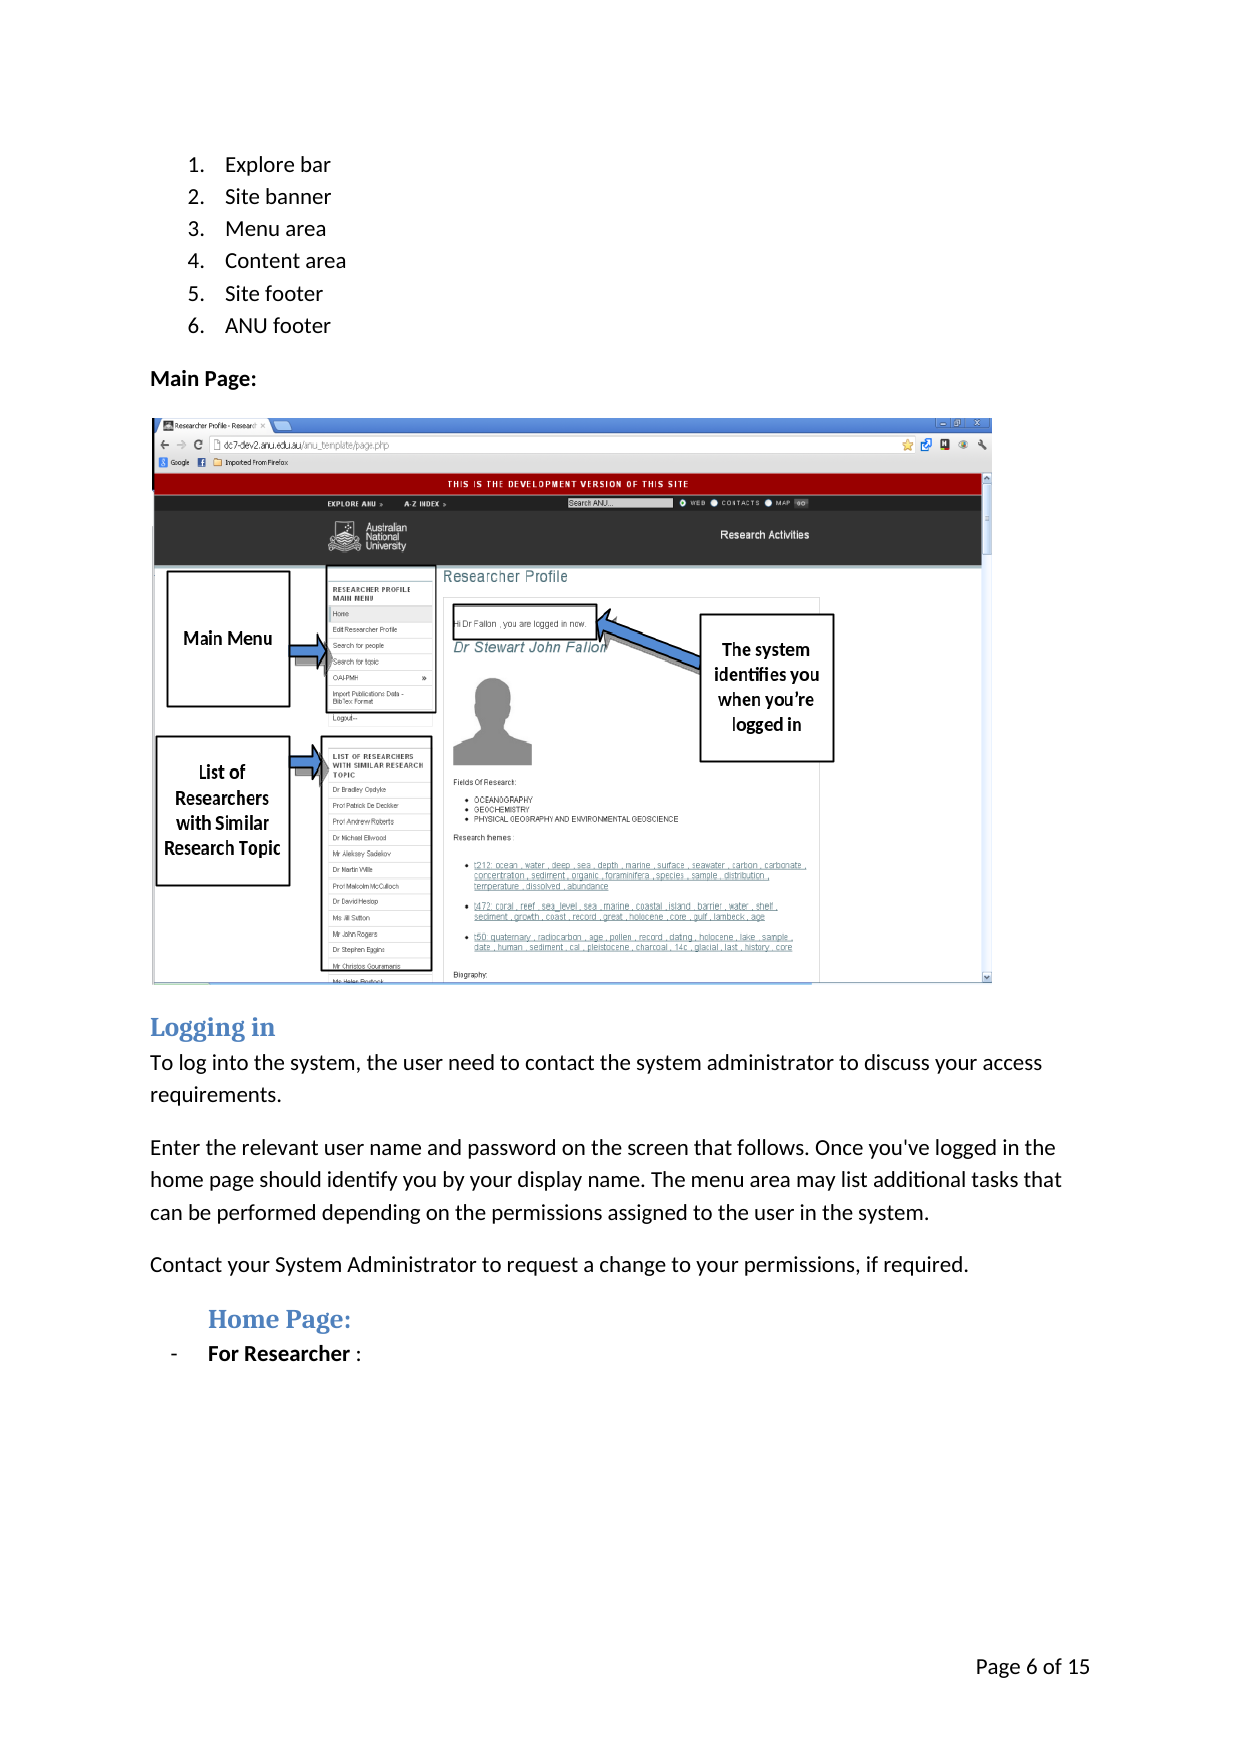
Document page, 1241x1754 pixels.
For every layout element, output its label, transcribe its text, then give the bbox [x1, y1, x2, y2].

list For Researcher : [170, 1339, 1090, 1367]
list ANU footer [187, 311, 1090, 339]
list Menu area [187, 214, 1090, 242]
text Enter the relevant user name and password on the screen that follows. Once you've logged in the home page should identify you by your display name. The menu area may list additional tasks that can be performed depending on the permissions assigned to the user in the system. [150, 1133, 1090, 1226]
subtitle Home Page: [150, 1304, 1090, 1335]
list Site footer [187, 279, 1090, 307]
text Main Page: [150, 364, 1090, 392]
text Contact your System Administrator to request a change to your permissions, if required. [150, 1251, 1090, 1279]
list Site banner [187, 182, 1090, 210]
list Content area [187, 247, 1090, 274]
list Explore bar [187, 150, 1090, 178]
subtitle Logging in [150, 1012, 1090, 1043]
text To log into the system, the user need to contact the system administrator to discuss your access requirements. [150, 1048, 1090, 1108]
